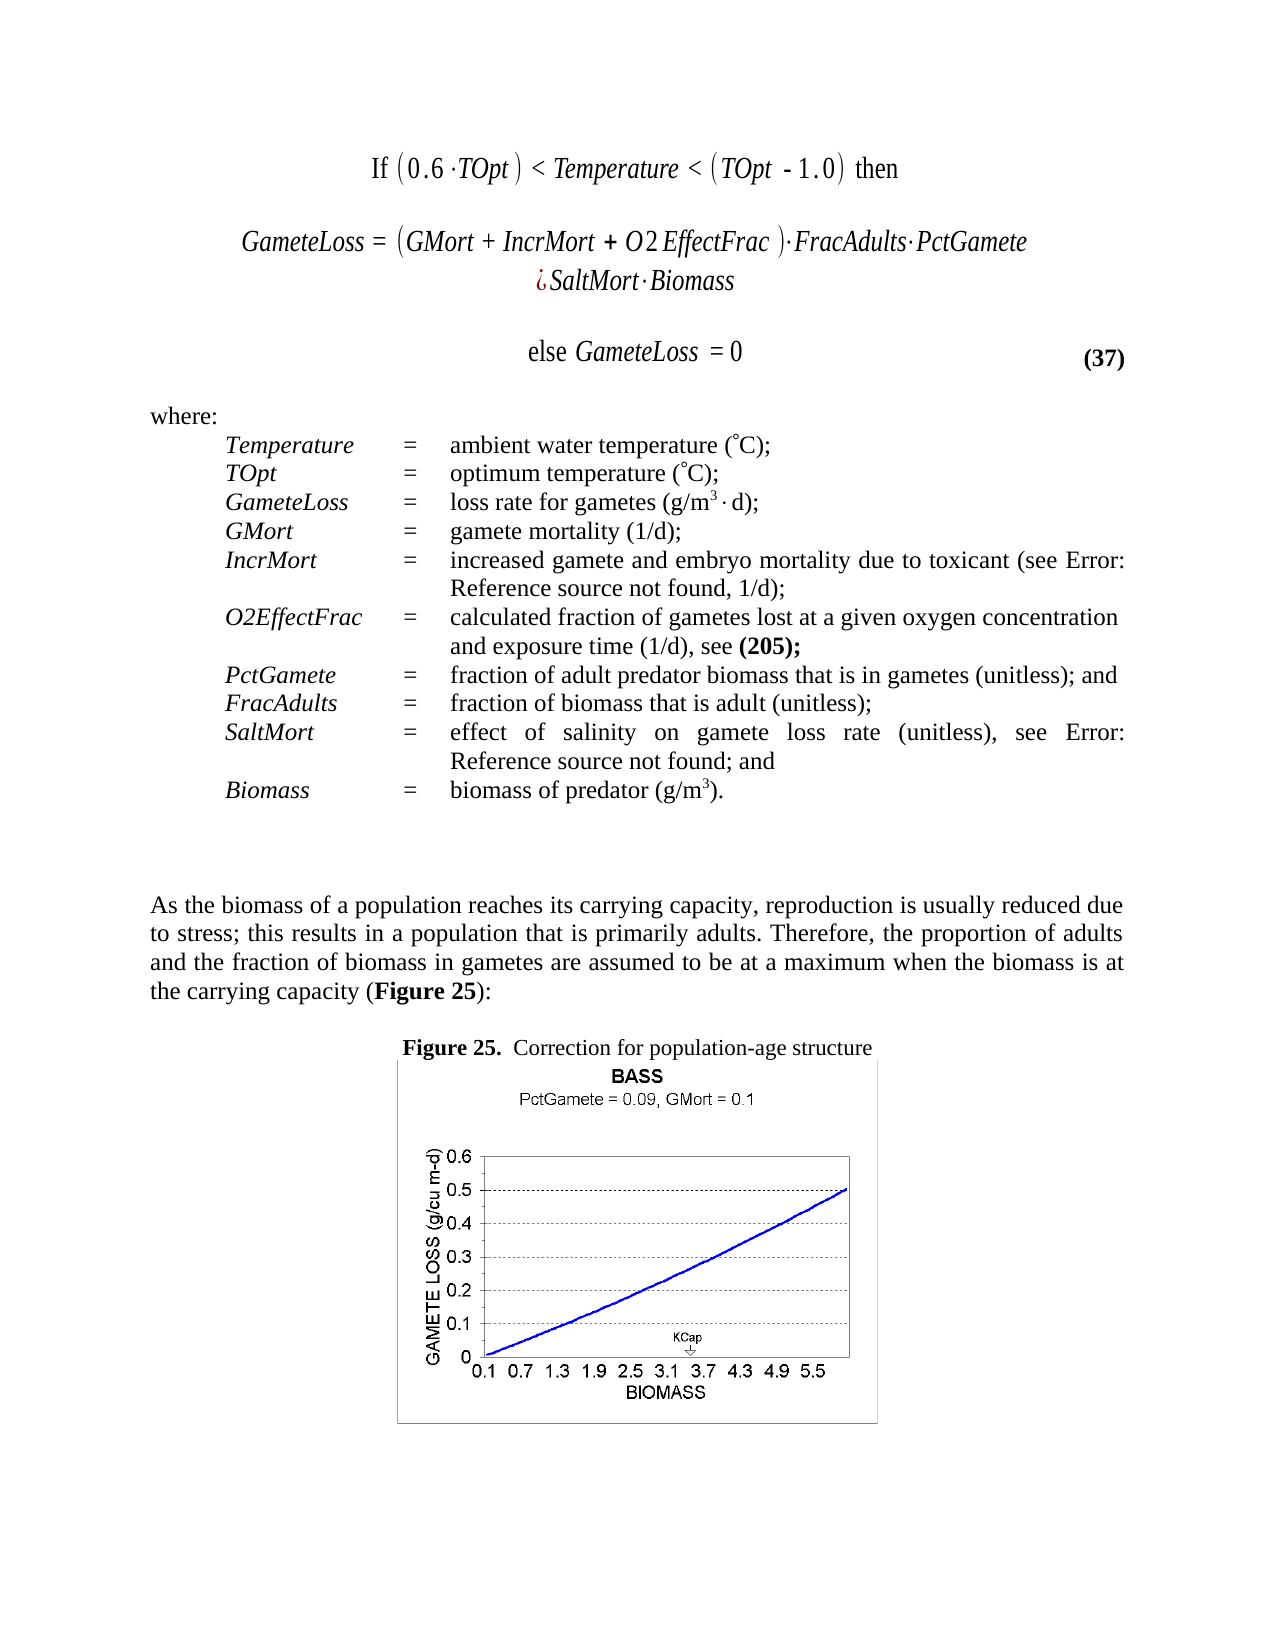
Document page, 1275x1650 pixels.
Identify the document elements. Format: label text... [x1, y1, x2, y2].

text O2EffectFrac = calculated fraction of gametes lost at a given oxygen concentration and exposure time (1/d), see (205); [225, 602, 1125, 660]
text PctGamete = fraction of adult predator biomass that is in gametes (unitless); and [225, 660, 1125, 688]
text Temperature = ambient water temperature (C); [225, 430, 1125, 458]
text GameteLoss = loss rate for gametes (g/m3d); [225, 487, 1125, 516]
text GMort = gamete mortality (1/d); [225, 516, 1125, 545]
text Biomass = biomass of predator (g/m3). [225, 775, 1125, 803]
text TOpt = optimum temperature (C); [225, 458, 1125, 487]
picture [397, 1060, 878, 1424]
text FracAdults = fraction of biomass that is adult (unitless); [225, 688, 1125, 717]
text where: [150, 401, 1125, 430]
